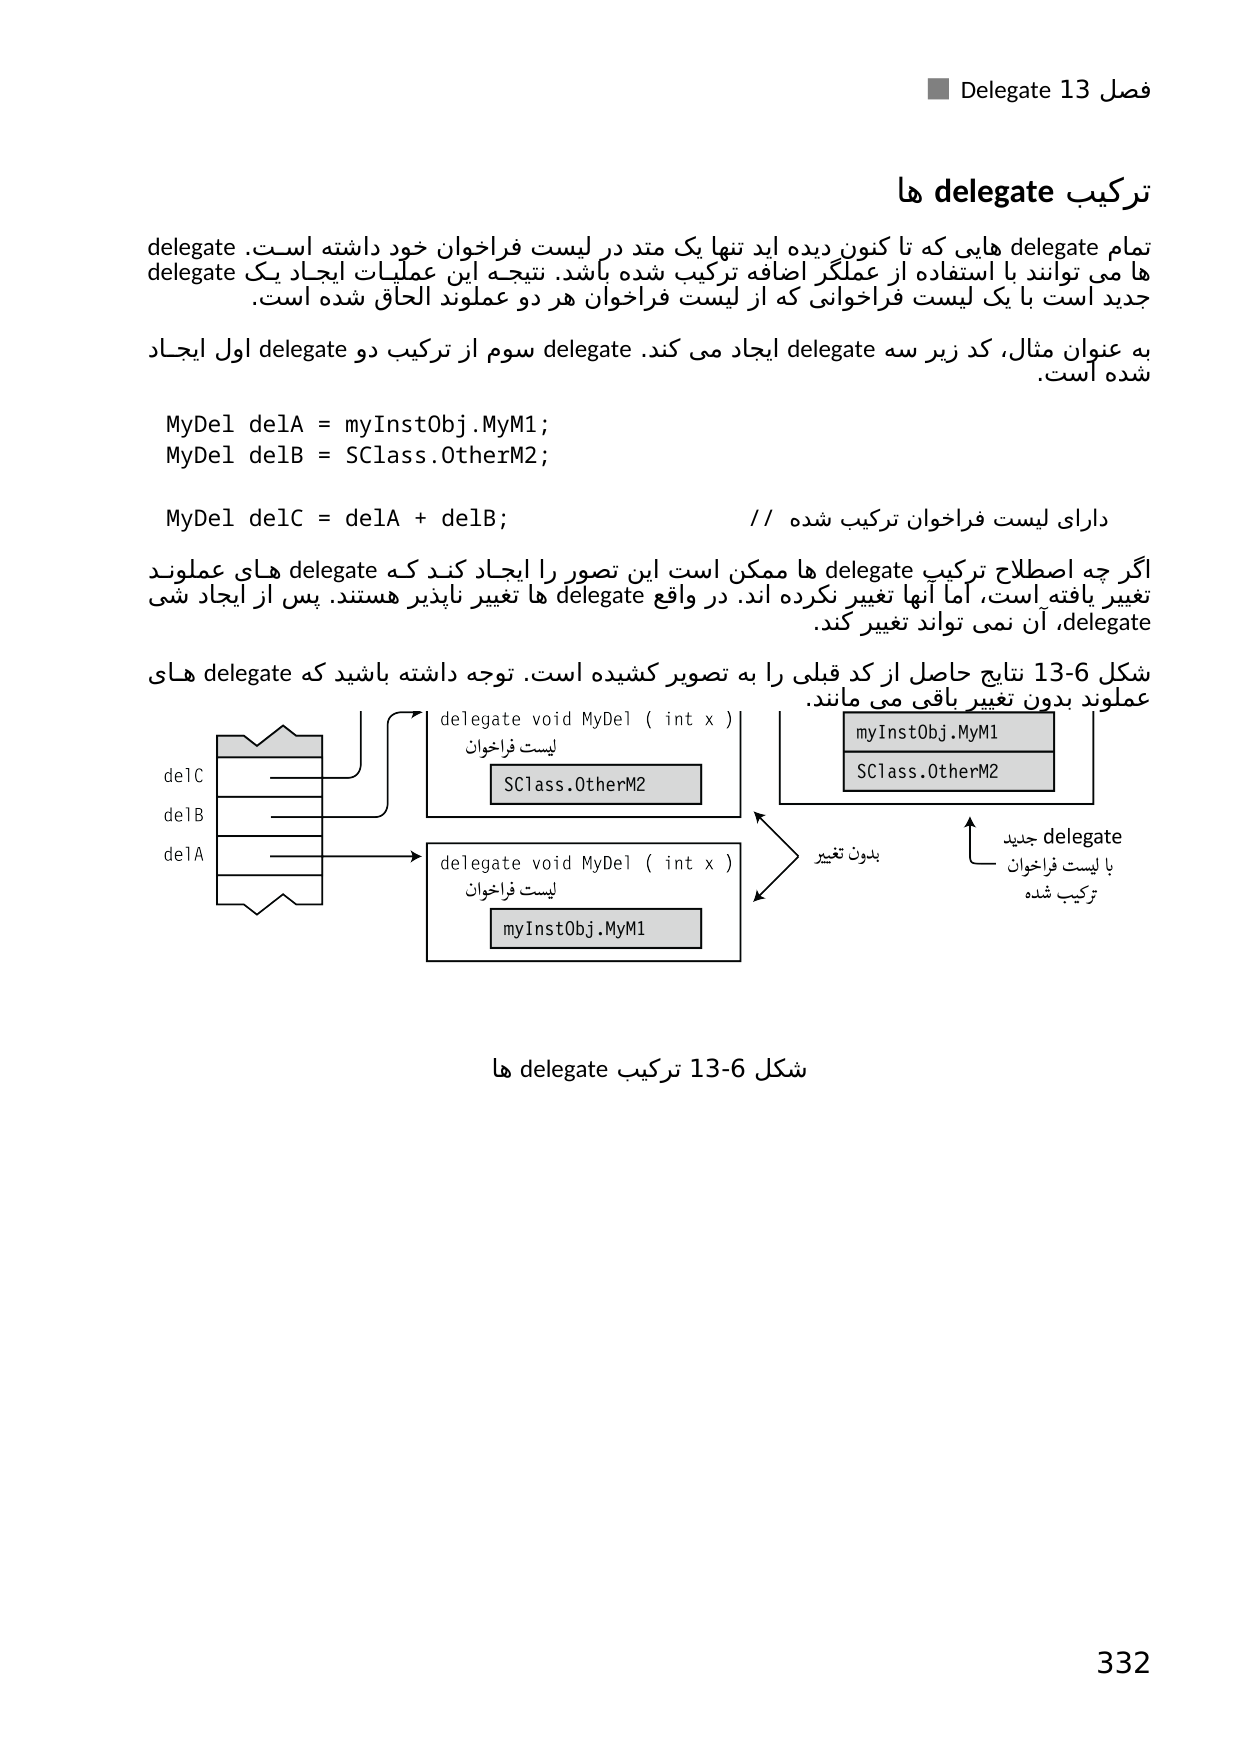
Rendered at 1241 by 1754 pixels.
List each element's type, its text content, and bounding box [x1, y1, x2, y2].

picture [147, 711, 1152, 973]
text ترکیب delegate ها [148, 175, 1152, 209]
text تمام delegate هایی که تا کنون دیده اید تنها یک متد در لیست فراخوان خود داشته است. delegate ها می توانند با استفاده از عملگر اضافه ترکیب شده باشد. نتیجه این عملیات ایجاد یک delegate جدید است با یک لیست فراخوانی که از لیست فراخوان هر دو عملوند الحاق شده است. [148, 234, 1152, 311]
text MyDel delC = delA + delB; // دارای لیست فراخوان ترکیب شده [148, 502, 1152, 533]
text MyDel delA = myInstObj.MyM1; [148, 408, 1152, 439]
text به عنوان مثال، کد زیر سه delegate ایجاد می کند. delegate سوم از ترکیب دو delegate اول ایجاد شده است. [148, 336, 1152, 387]
text شکل 6-13 ترکیب delegate ها [148, 1056, 1152, 1082]
text اگر چه اصطلاح ترکیب delegate ها ممکن است این تصور را ایجاد کند که delegate های عملوند تغییر یافته است، اما آنها تغییر نکرده اند. در واقع delegate ها تغییر ناپذیر هستند. پس از ایجاد شی delegate، آن نمی تواند تغییر کند. [148, 558, 1152, 636]
text MyDel delB = SClass.OtherM2; [148, 439, 1152, 471]
text شکل 6-13 نتایج حاصل از کد قبلی را به تصویر کشیده است. توجه داشته باشید که delegate های عملوند بدون تغییر باقی می مانند. [148, 661, 1152, 711]
